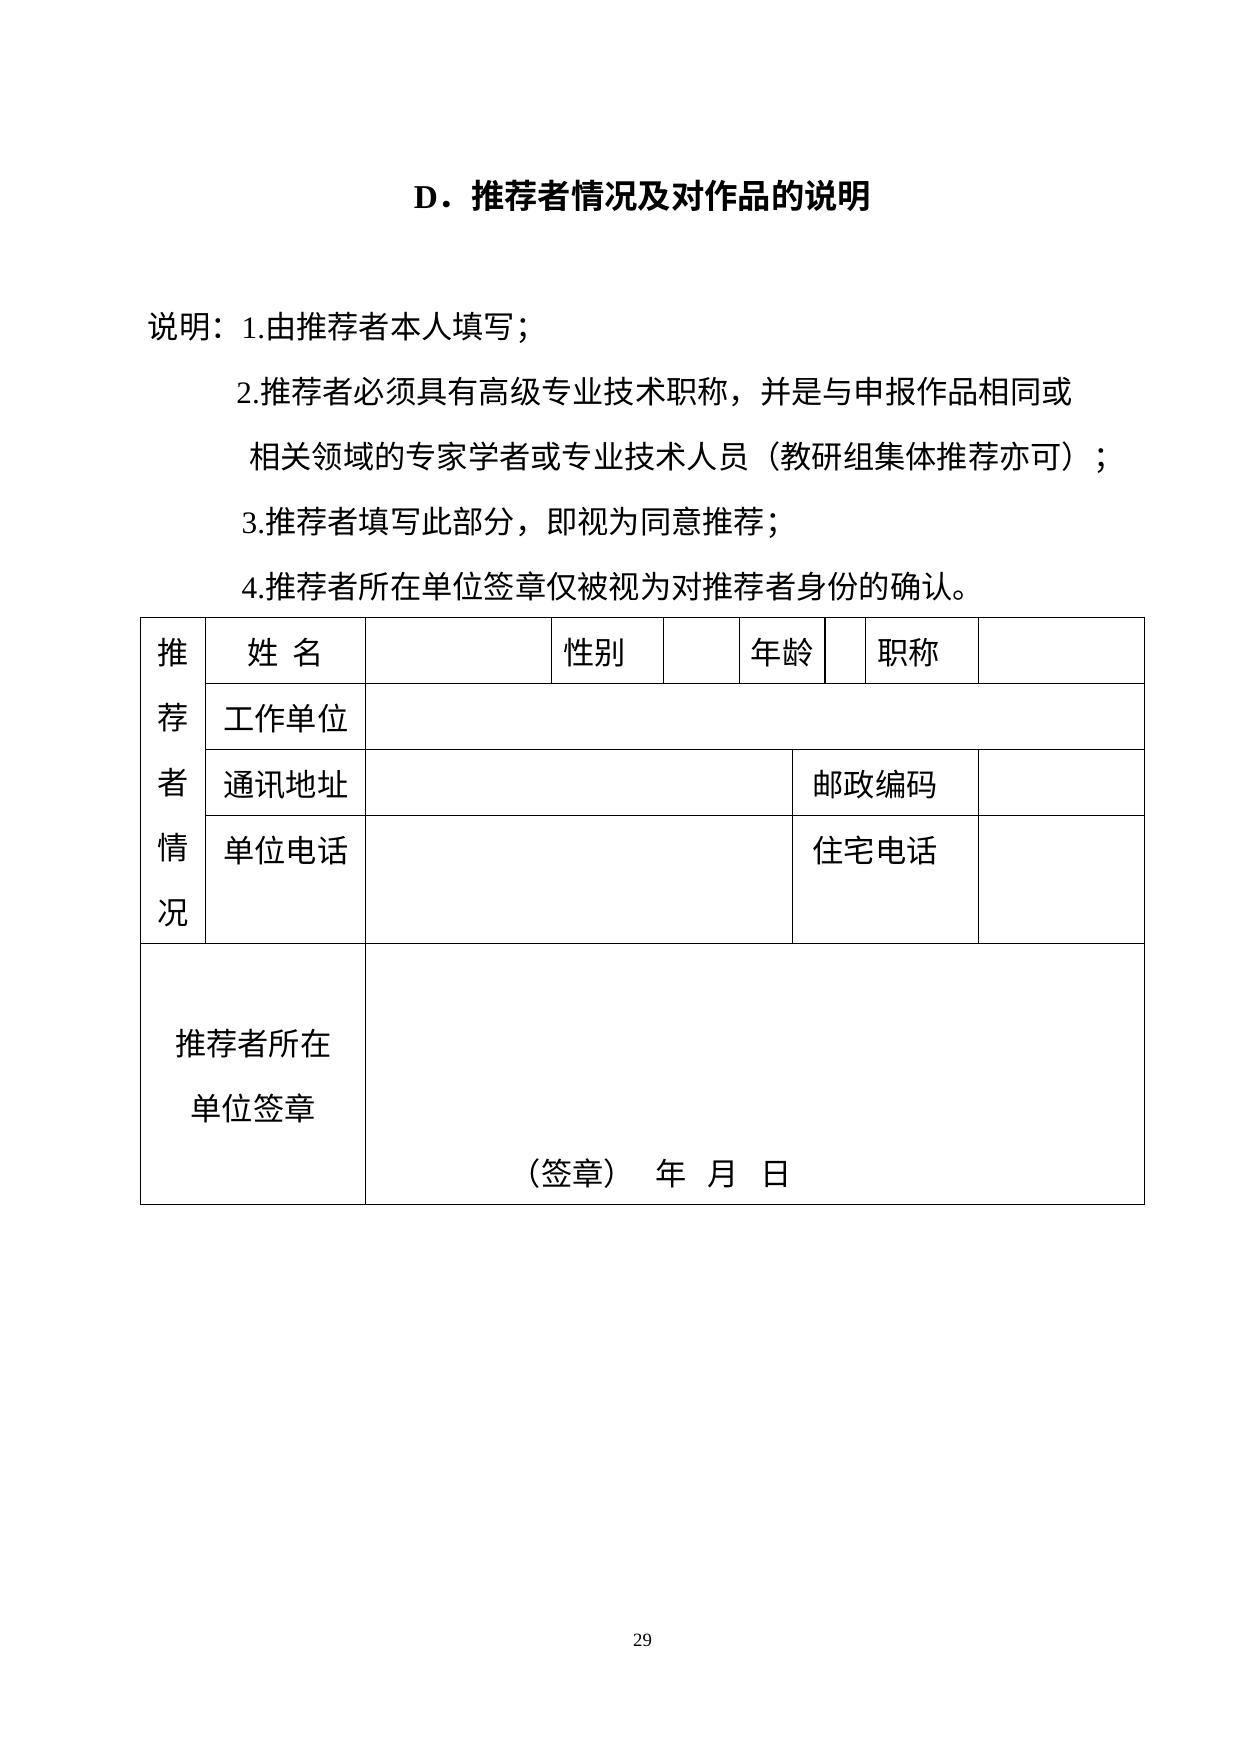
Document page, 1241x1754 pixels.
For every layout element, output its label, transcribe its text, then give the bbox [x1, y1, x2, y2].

text 4.推荐者所在单位签章仅被视为对推荐者身份的确认。 [148, 552, 1137, 617]
table_header 姓 名 [206, 618, 365, 683]
table_cell 工作单位 [206, 684, 365, 749]
table_cell 邮政编码 [793, 750, 978, 815]
table_cell [979, 816, 1144, 943]
table_header [366, 618, 551, 683]
table_cell [366, 816, 792, 943]
table_header 性别 [552, 618, 663, 683]
text 2.推荐者必须具有高级专业技术职称，并是与申报作品相同或 [192, 357, 1152, 422]
table_cell （签章） 年 月 日 [366, 944, 1144, 1204]
table_cell 通讯地址 [206, 750, 365, 815]
table_cell 住宅电话 [793, 816, 978, 943]
table_cell [366, 684, 1144, 749]
table_header [664, 618, 739, 683]
table_header 职称 [866, 618, 978, 683]
table_cell [366, 750, 792, 815]
table_header 推荐者情况 [141, 618, 205, 943]
table_header [979, 618, 1144, 683]
table_header 年龄 [740, 618, 824, 683]
table_cell 推荐者所在 单位签章 [141, 944, 365, 1204]
table_cell [979, 750, 1144, 815]
text 3.推荐者填写此部分，即视为同意推荐； [148, 487, 1137, 552]
table_cell 单位电话 [206, 816, 365, 943]
table_header [826, 618, 865, 683]
text 说明：1.由推荐者本人填写； [148, 292, 1137, 357]
text D．推荐者情况及对作品的说明 [148, 162, 1137, 227]
text 相关领域的专家学者或专业技术人员（教研组集体推荐亦可）； [218, 422, 1152, 487]
